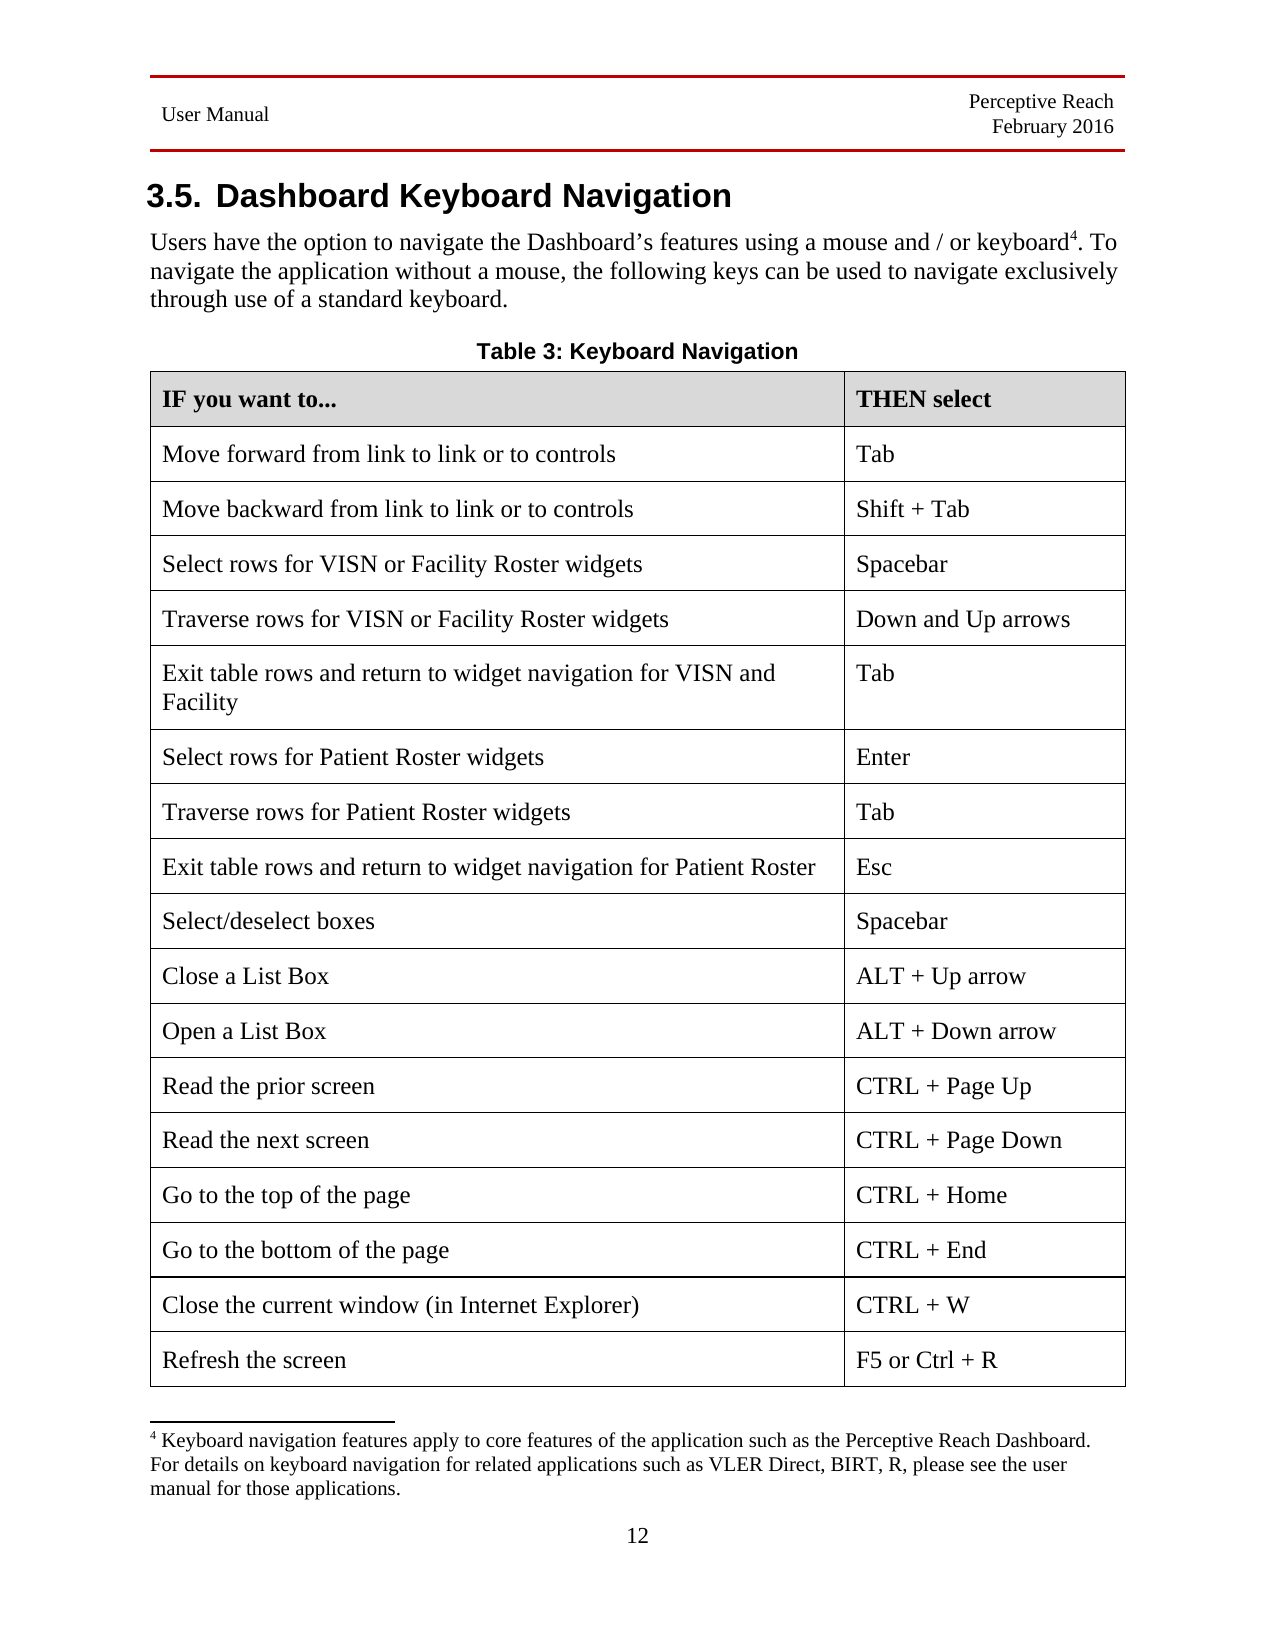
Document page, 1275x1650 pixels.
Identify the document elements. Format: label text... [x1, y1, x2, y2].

table_cell Select rows for Patient Roster widgets [151, 730, 844, 783]
table_cell Traverse rows for Patient Roster widgets [151, 784, 844, 838]
table_cell ALT + Down arrow [845, 1004, 1125, 1057]
table_cell CTRL + Home [845, 1168, 1125, 1222]
table_cell Spacebar [845, 536, 1125, 590]
table_cell CTRL + Page Down [845, 1113, 1125, 1167]
table_cell Close the current window (in Internet Explorer) [151, 1278, 844, 1331]
table_cell Move forward from link to link or to controls [151, 427, 844, 481]
table_cell Spacebar [845, 894, 1125, 948]
table_cell Tab [845, 646, 1125, 728]
table_cell CTRL + W [845, 1278, 1125, 1331]
table_cell Traverse rows for VISN or Facility Roster widgets [151, 591, 844, 645]
table_cell Shift + Tab [845, 482, 1125, 535]
table_cell Tab [845, 784, 1125, 838]
table_cell CTRL + Page Up [845, 1058, 1125, 1112]
table_cell Select rows for VISN or Facility Roster widgets [151, 536, 844, 590]
table_cell ALT + Up arrow [845, 949, 1125, 1002]
table_cell Exit table rows and return to widget navigation for VISN and Facility [151, 646, 844, 728]
text Users have the option to navigate the Dashboard’s features using a mouse and / or keyboard. To navigate the application without a mouse, the following keys can be used to navigate exclusively through use of a standard keyboard. [150, 227, 1125, 313]
table_cell Read the next screen [151, 1113, 844, 1167]
table_cell Close a List Box [151, 949, 844, 1002]
table_header IF you want to... [151, 372, 844, 426]
table_cell Open a List Box [151, 1004, 844, 1057]
table_cell Exit table rows and return to widget navigation for Patient Roster [151, 839, 844, 893]
table_cell Go to the top of the page [151, 1168, 844, 1222]
table_cell CTRL + End [845, 1223, 1125, 1276]
table_cell Go to the bottom of the page [151, 1223, 844, 1276]
table_cell Down and Up arrows [845, 591, 1125, 645]
table_cell Read the prior screen [151, 1058, 844, 1112]
table_cell Esc [845, 839, 1125, 893]
table_cell Move backward from link to link or to controls [151, 482, 844, 535]
table_cell F5 or Ctrl + R [845, 1332, 1125, 1386]
table_cell Enter [845, 730, 1125, 783]
table_cell Refresh the screen [151, 1332, 844, 1386]
table_cell Select/deselect boxes [151, 894, 844, 948]
subtitle Dashboard Keyboard Navigation [146, 176, 1125, 214]
table_header THEN select [845, 372, 1125, 426]
table_cell Tab [845, 427, 1125, 481]
